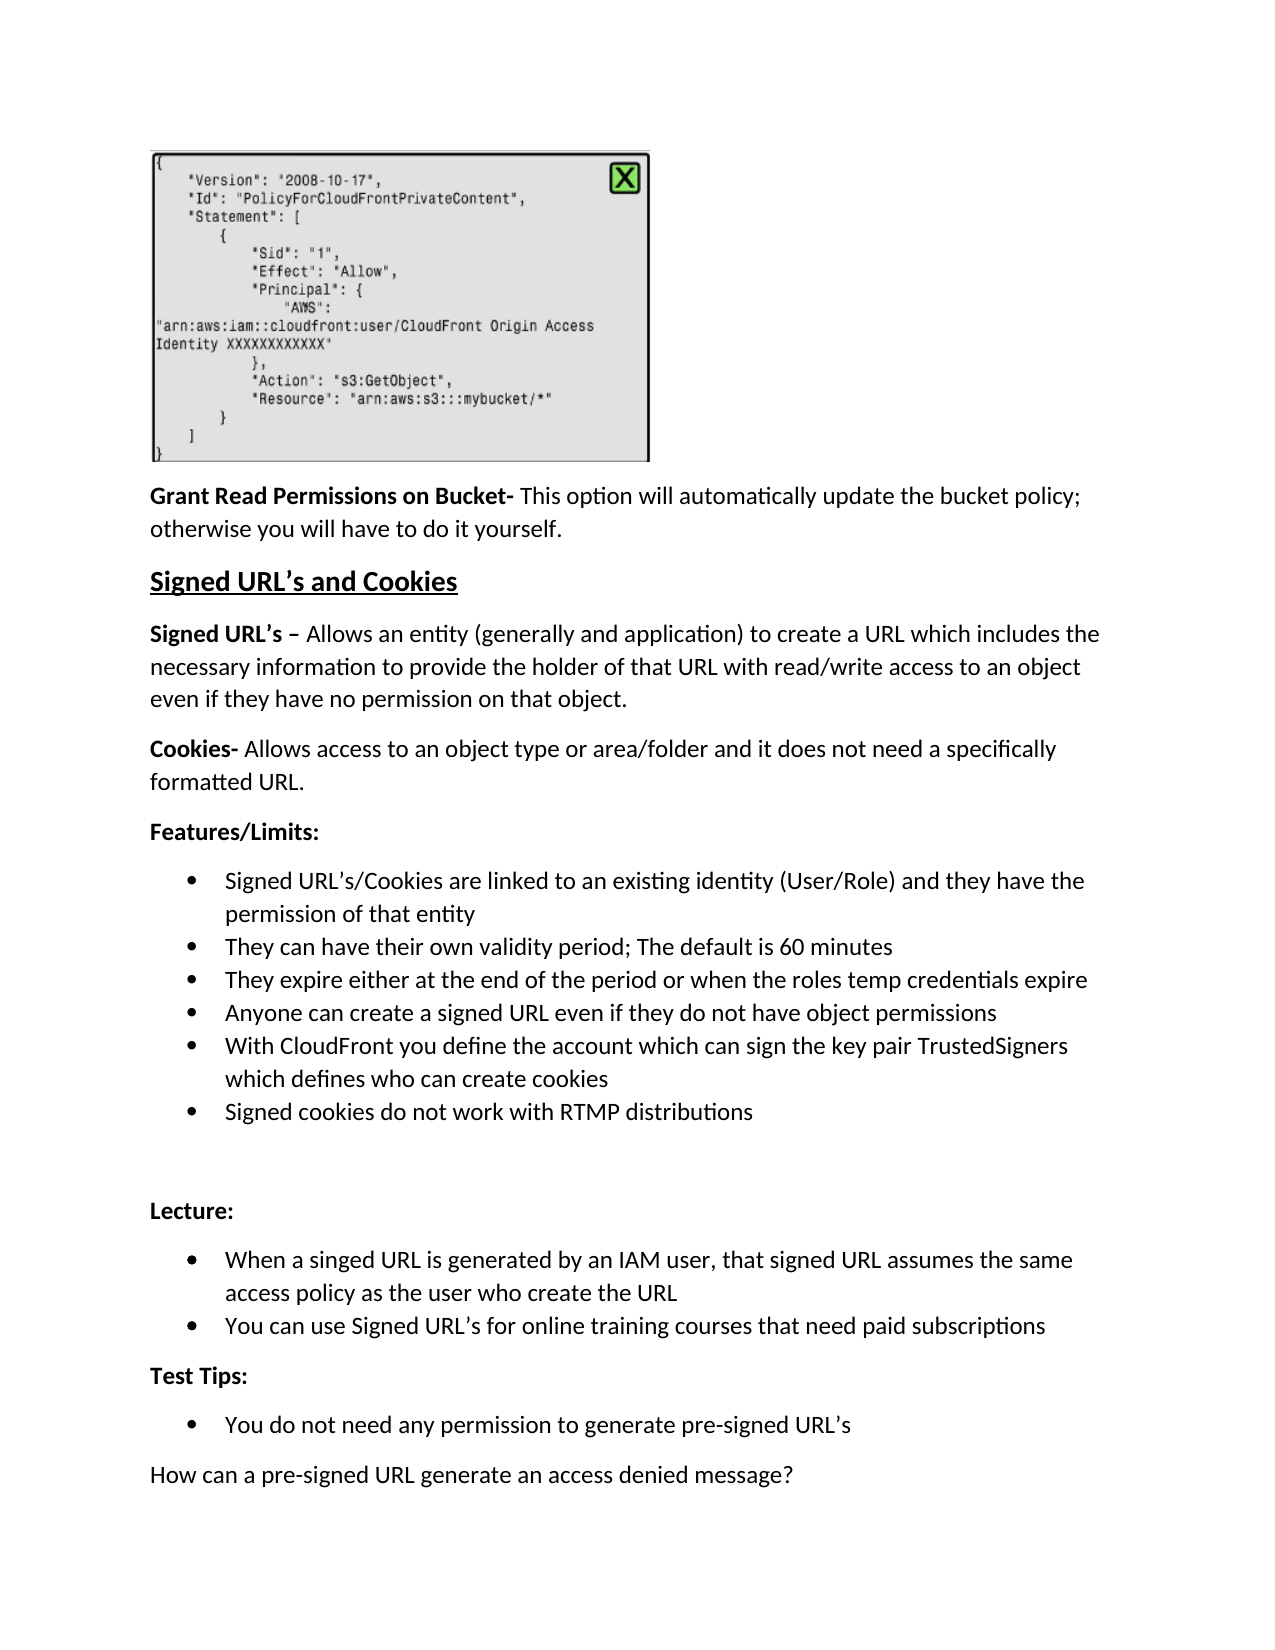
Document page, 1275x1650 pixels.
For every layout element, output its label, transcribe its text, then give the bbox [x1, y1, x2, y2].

text Grant Read Permissions on Bucket- This option will automatically update the bucket policy; otherwise you will have to do it yourself. [150, 480, 1125, 543]
text Cookies- Allows access to an object type or area/folder and it does not need a specifically formatted URL. [150, 733, 1125, 797]
list When a singed URL is generated by an IAM user, that signed URL assumes the same access policy as the user who create the URL [187, 1244, 1125, 1308]
list With CloudFront you define the account which can sign the key pair TrustedSigners which defines who can create cookies [187, 1030, 1125, 1093]
list Anyone can create a signed URL even if they do not have object permissions [187, 997, 1125, 1027]
list You can use Signed URL’s for online training courses that need paid subscriptions [187, 1310, 1125, 1341]
list Signed cookies do not work with RTMP distributions [187, 1096, 1125, 1126]
picture [150, 150, 650, 462]
text Features/Limits: [150, 816, 1125, 846]
text Lecture: [150, 1195, 1125, 1225]
list They expire either at the end of the period or when the roles temp credentials expire [187, 964, 1125, 994]
list Signed URL’s/Cookies are linked to an existing identity (User/Role) and they have the permission of that entity [187, 865, 1125, 929]
text Signed URL’s and Cookies [150, 563, 1125, 598]
text Test Tips: [150, 1360, 1125, 1390]
text Signed URL’s – Allows an entity (generally and application) to create a URL which includes the necessary information to provide the holder of that URL with read/write access to an object even if they have no permission on that object. [150, 618, 1125, 714]
text How can a pre-signed URL generate an access denied message? [150, 1459, 1125, 1489]
list They can have their own validity period; The default is 60 minutes [187, 931, 1125, 962]
list You do not need any permission to generate pre-signed URL’s [187, 1409, 1125, 1440]
